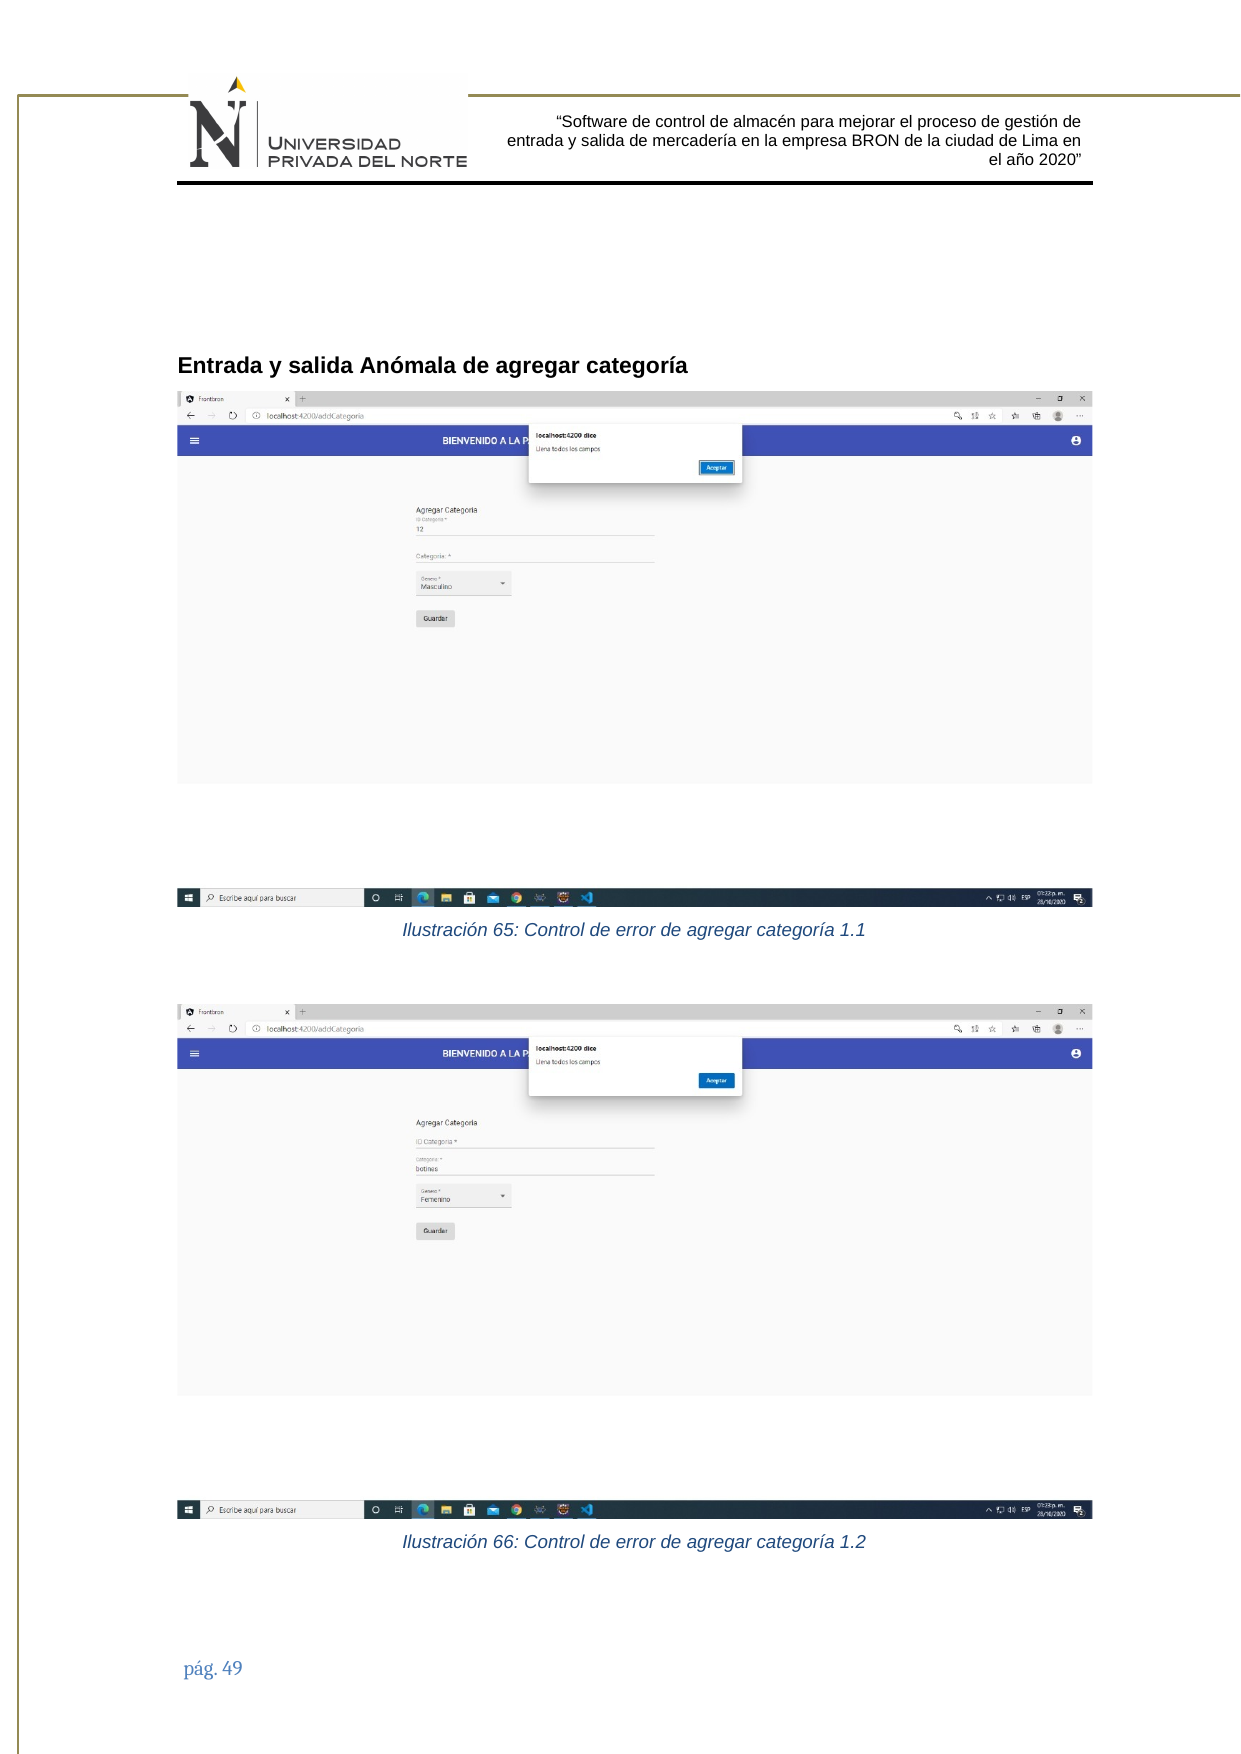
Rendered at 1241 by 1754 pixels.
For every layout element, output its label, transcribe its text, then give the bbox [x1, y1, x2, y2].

text Entrada y salida Anómala de agregar categoría [177, 352, 1092, 379]
picture [177, 1004, 1093, 1519]
picture [177, 391, 1093, 907]
picture [188, 73, 469, 169]
